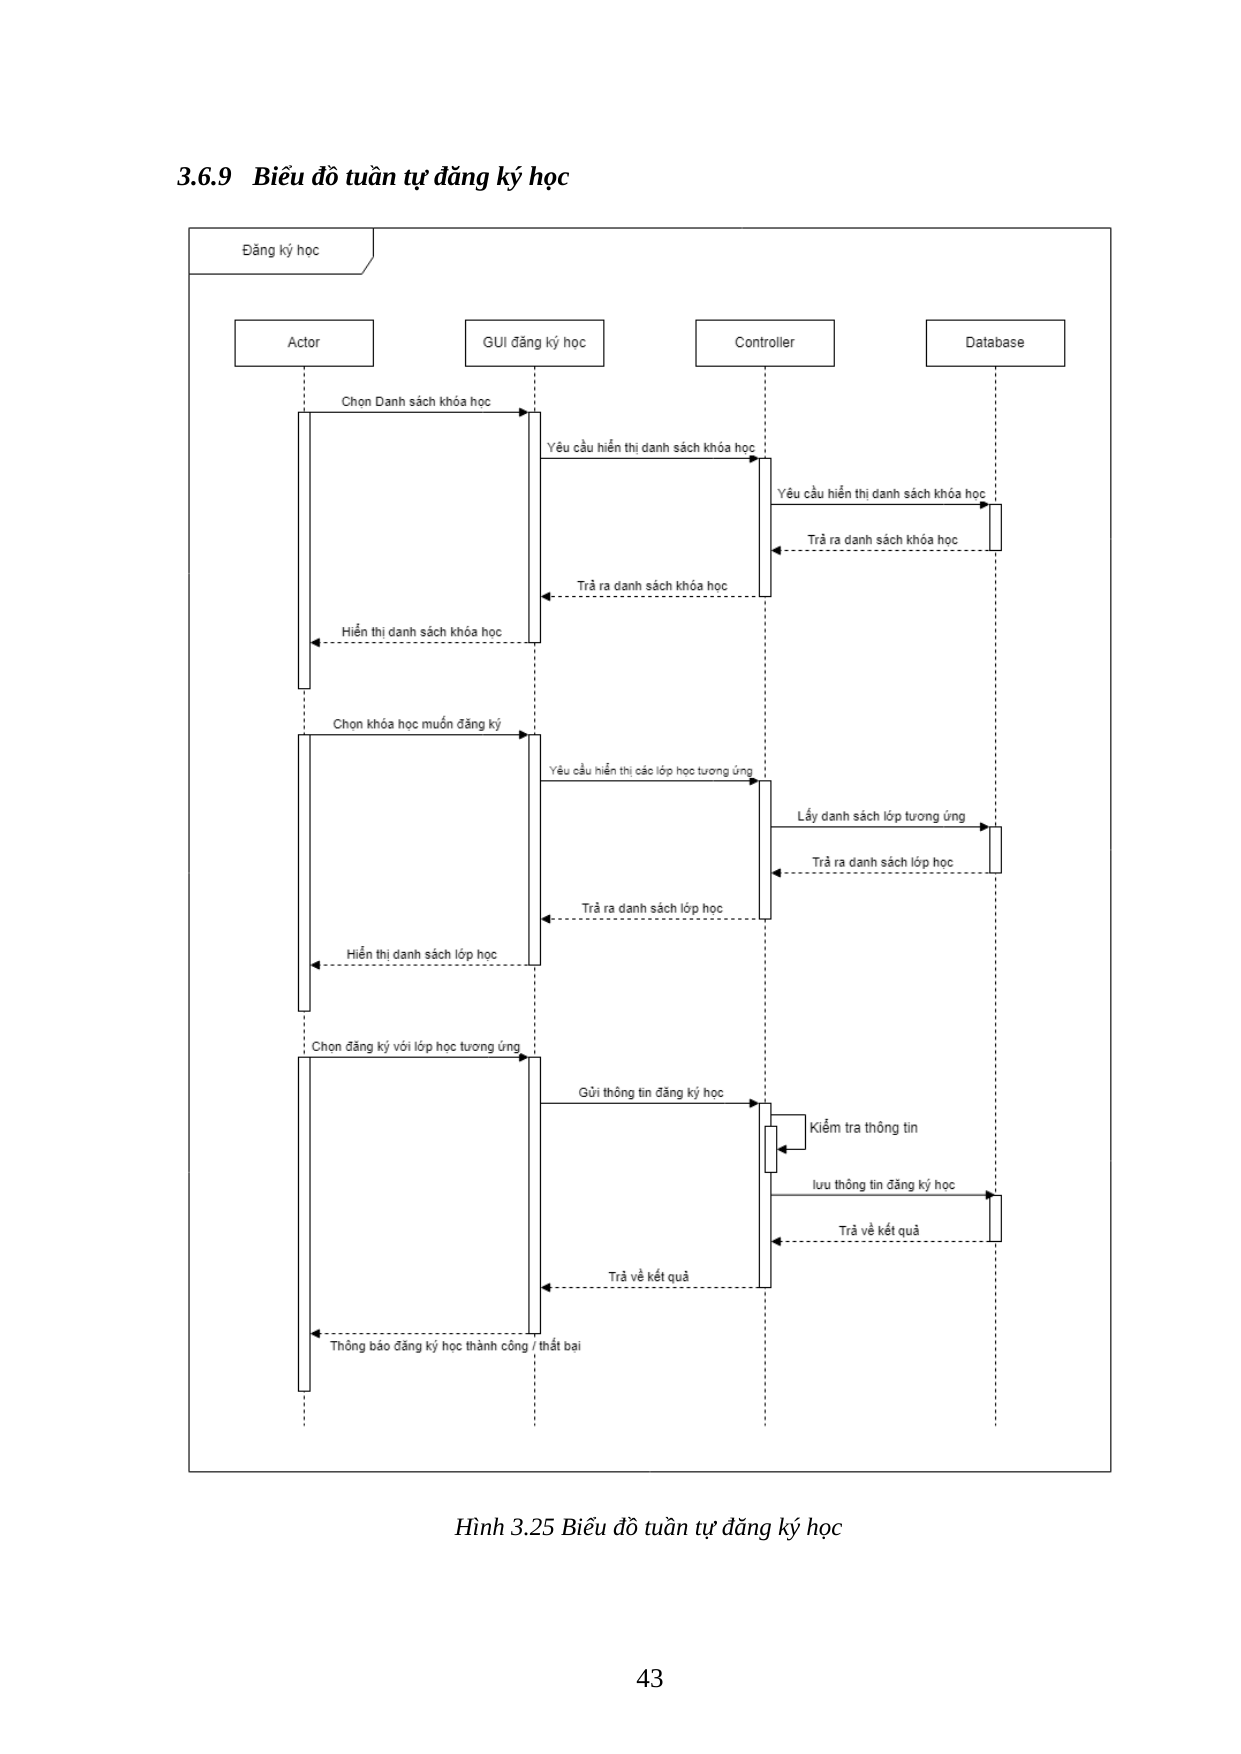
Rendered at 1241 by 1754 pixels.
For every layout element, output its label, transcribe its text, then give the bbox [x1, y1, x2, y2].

subtitle Biểu đồ tuần tự đăng ký học [177, 160, 1122, 191]
picture [177, 216, 1123, 1484]
